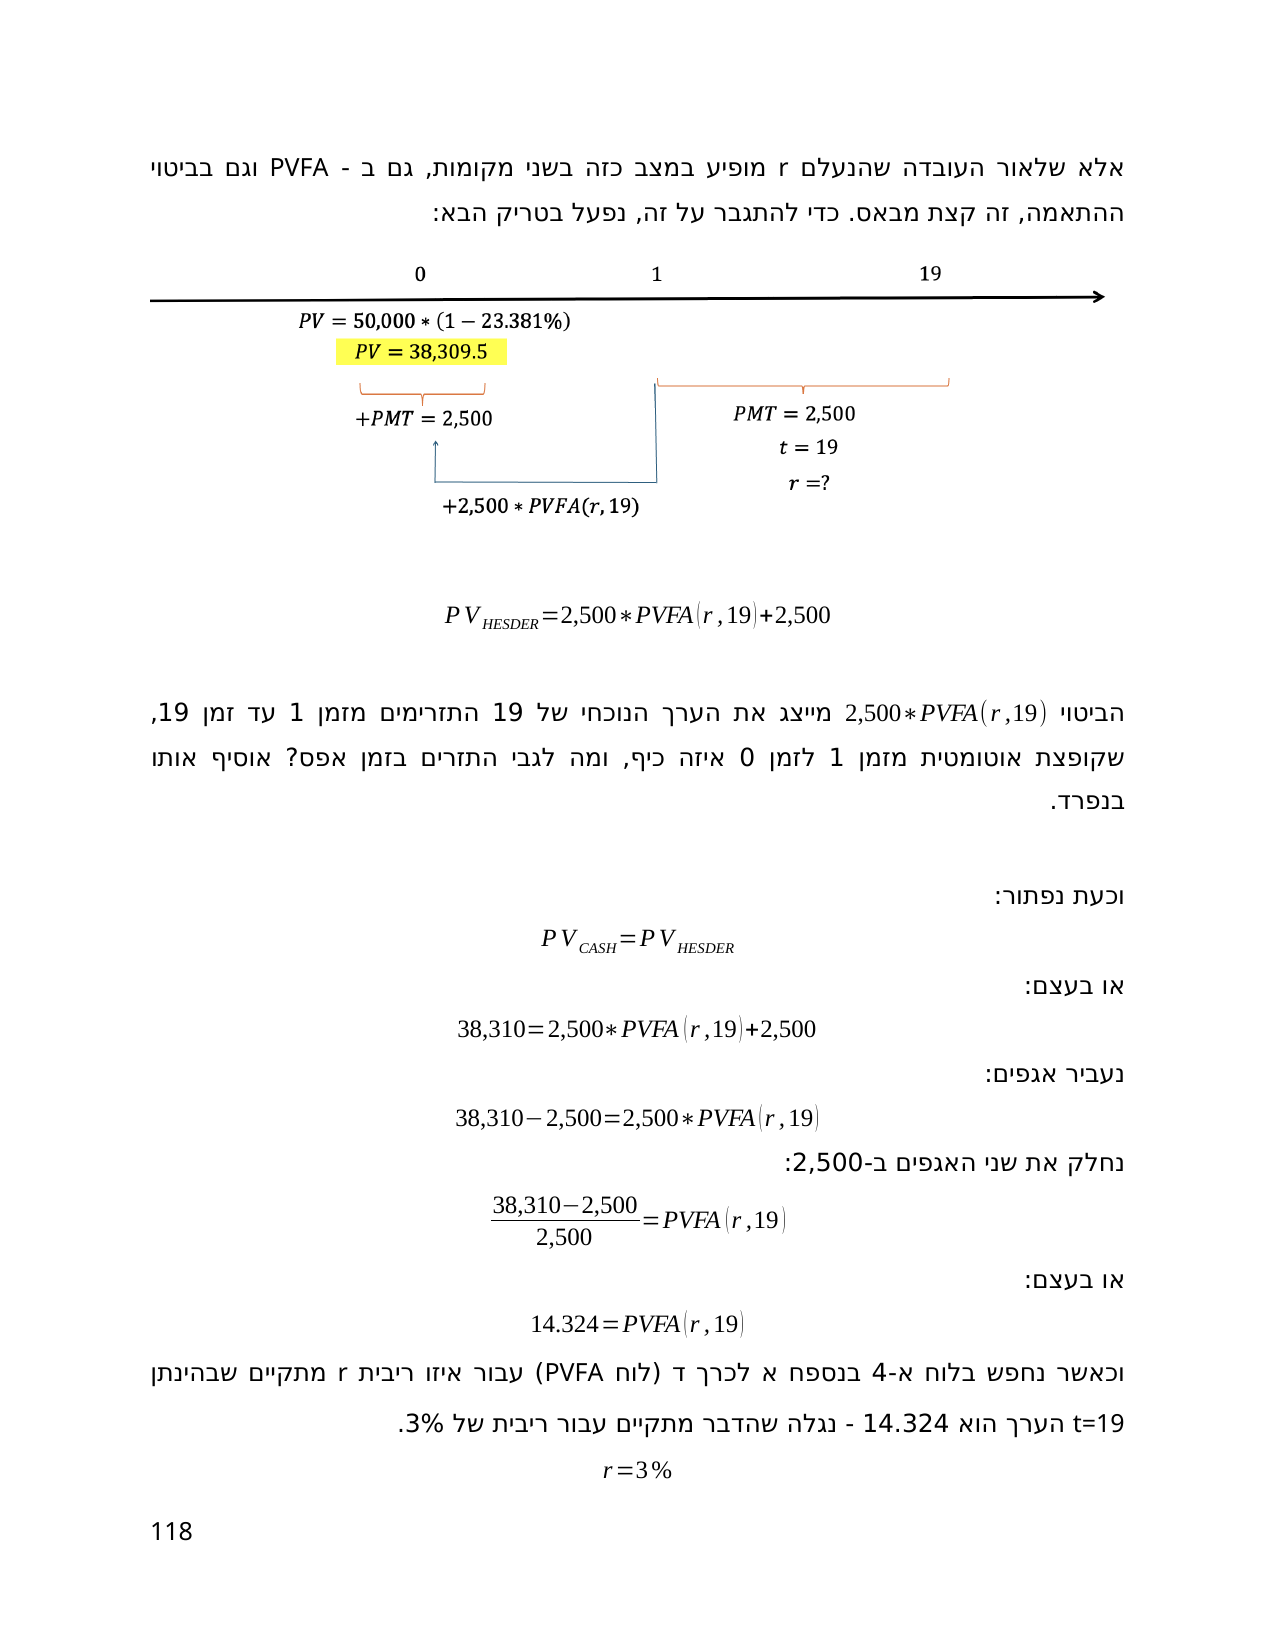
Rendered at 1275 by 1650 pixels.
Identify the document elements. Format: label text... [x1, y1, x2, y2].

text או בעצם: [150, 1265, 1125, 1294]
text נחלק את שני האגפים ב-2,500: [150, 1148, 1125, 1177]
picture [150, 242, 1125, 535]
text וכאשר נחפש בלוח א-4 בנספח א לכרך ד (לוח PVFA) עבור איזו ריבית r מתקיים שבהינתן t=19 הערך הוא 14.324 - נגלה שהדבר מתקיים עבור ריבית של 3%. [150, 1354, 1125, 1439]
text נעביר אגפים: [150, 1059, 1125, 1089]
text וכעת נפתור: [150, 881, 1125, 911]
text הביטוי מייצג את הערך הנוכחי של 19 התזרימים מזמן 1 עד זמן 19, שקופצת אוטומטית מזמן 1 לזמן 0 איזה כיף, ומה לגבי התזרים בזמן אפס? אוסיף אותו בנפרד. [150, 698, 1125, 816]
text או בעצם: [150, 971, 1125, 1000]
text אלא שלאור העובדה שהנעלם r מופיע במצב כזה בשני מקומות, גם ב - PVFA וגם בביטוי ההתאמה, זה קצת מבאס. כדי להתגבר על זה, נפעל בטריק הבא: [150, 150, 1125, 228]
